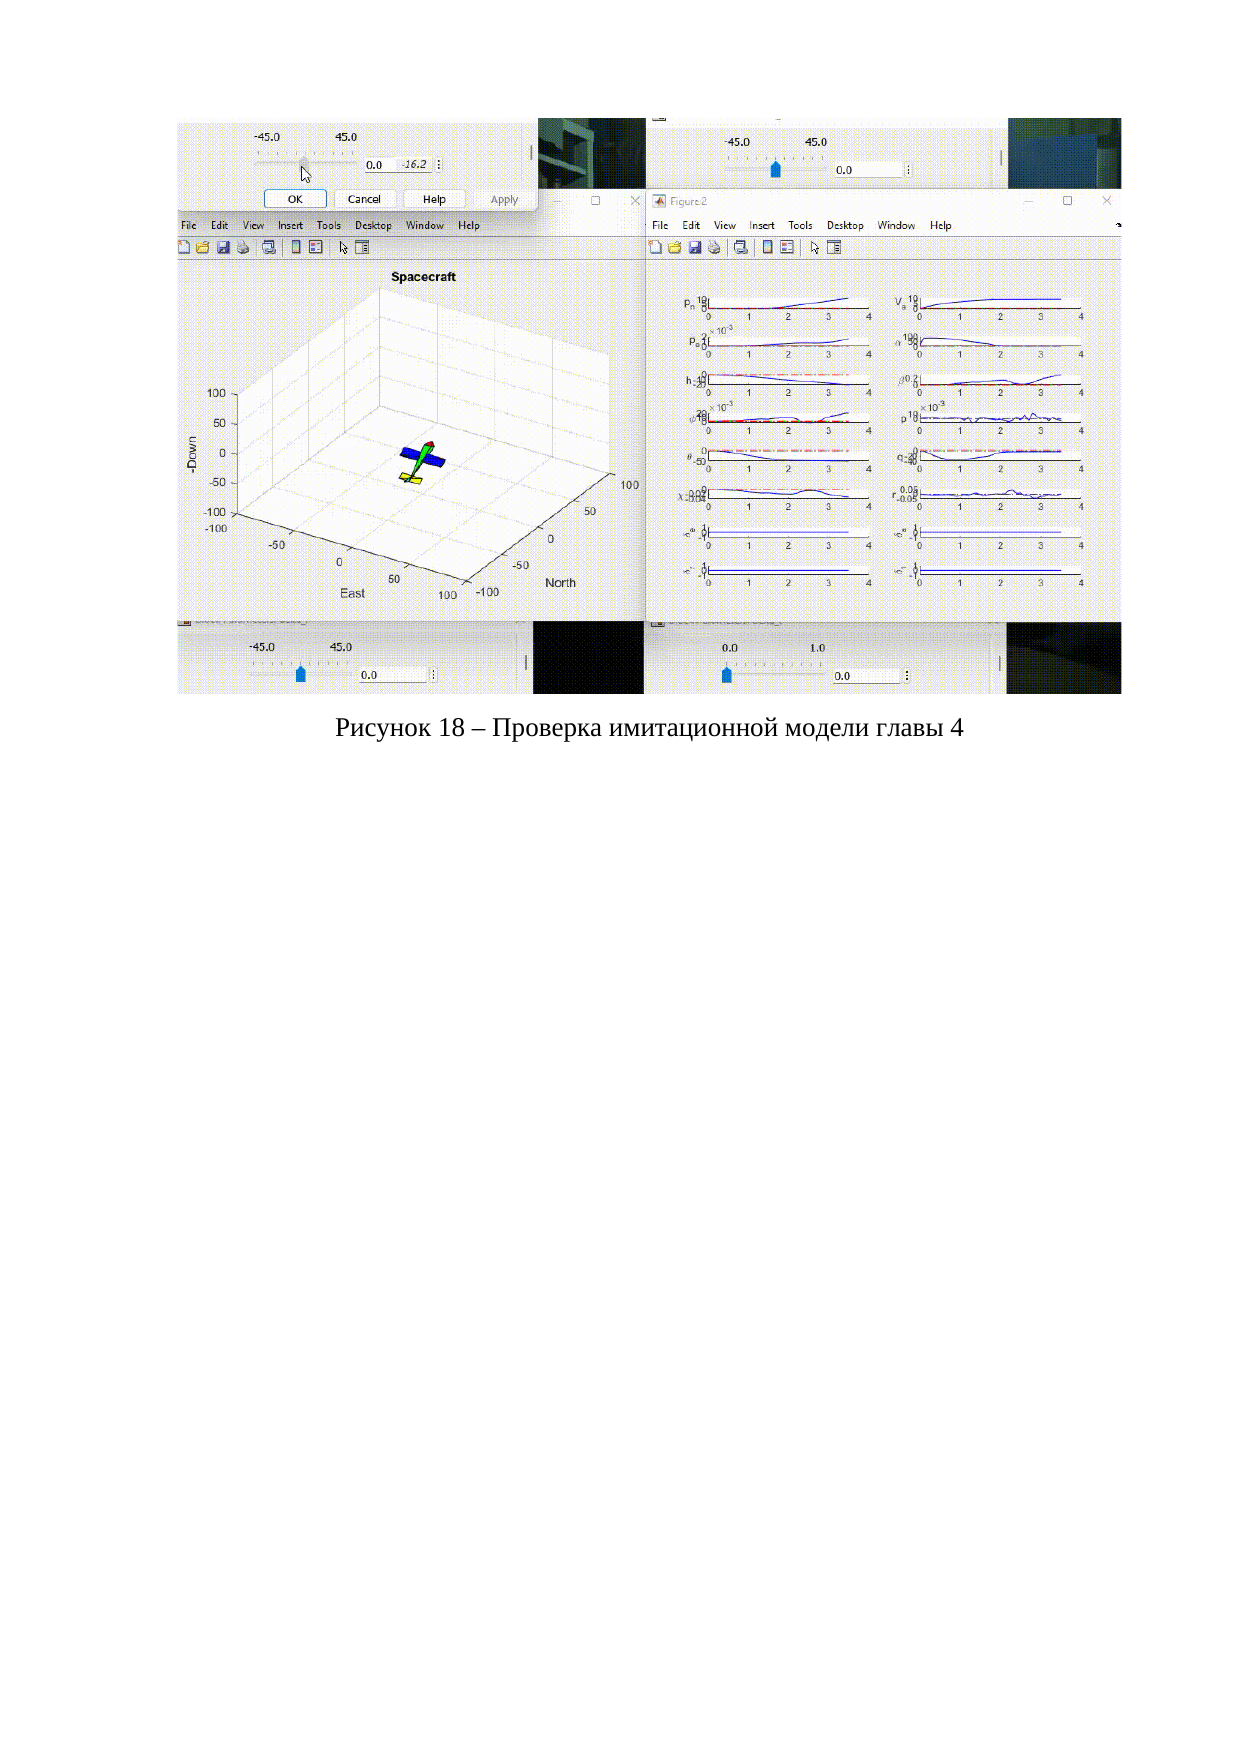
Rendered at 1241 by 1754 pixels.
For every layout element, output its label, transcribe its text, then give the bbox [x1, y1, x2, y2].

picture [177, 118, 1122, 694]
text Рисунок 18 – Проверка имитационной модели главы 4 [177, 711, 1122, 742]
